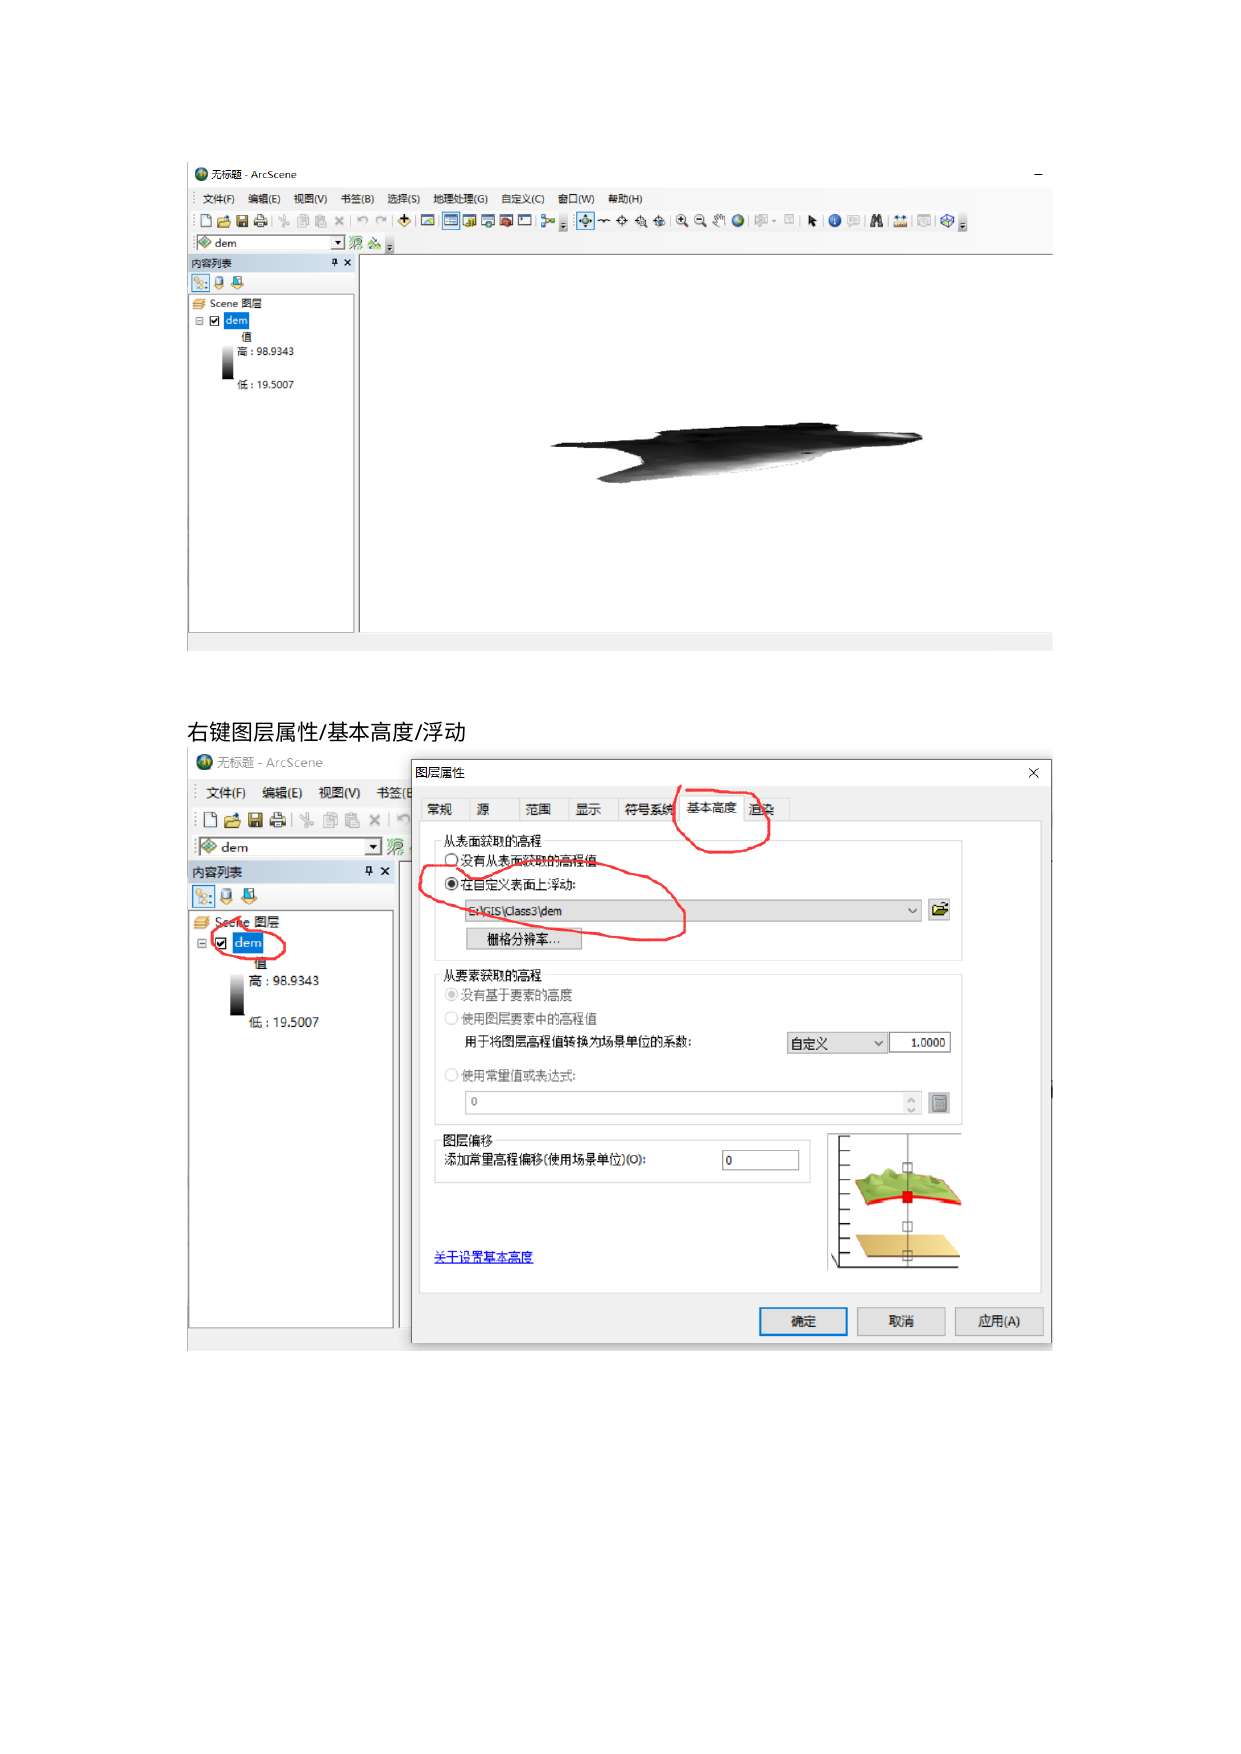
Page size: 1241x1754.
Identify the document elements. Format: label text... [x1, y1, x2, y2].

picture [187, 162, 1053, 651]
picture [187, 747, 1053, 1351]
text 右键图层属性/基本高度/浮动 [187, 714, 1053, 747]
